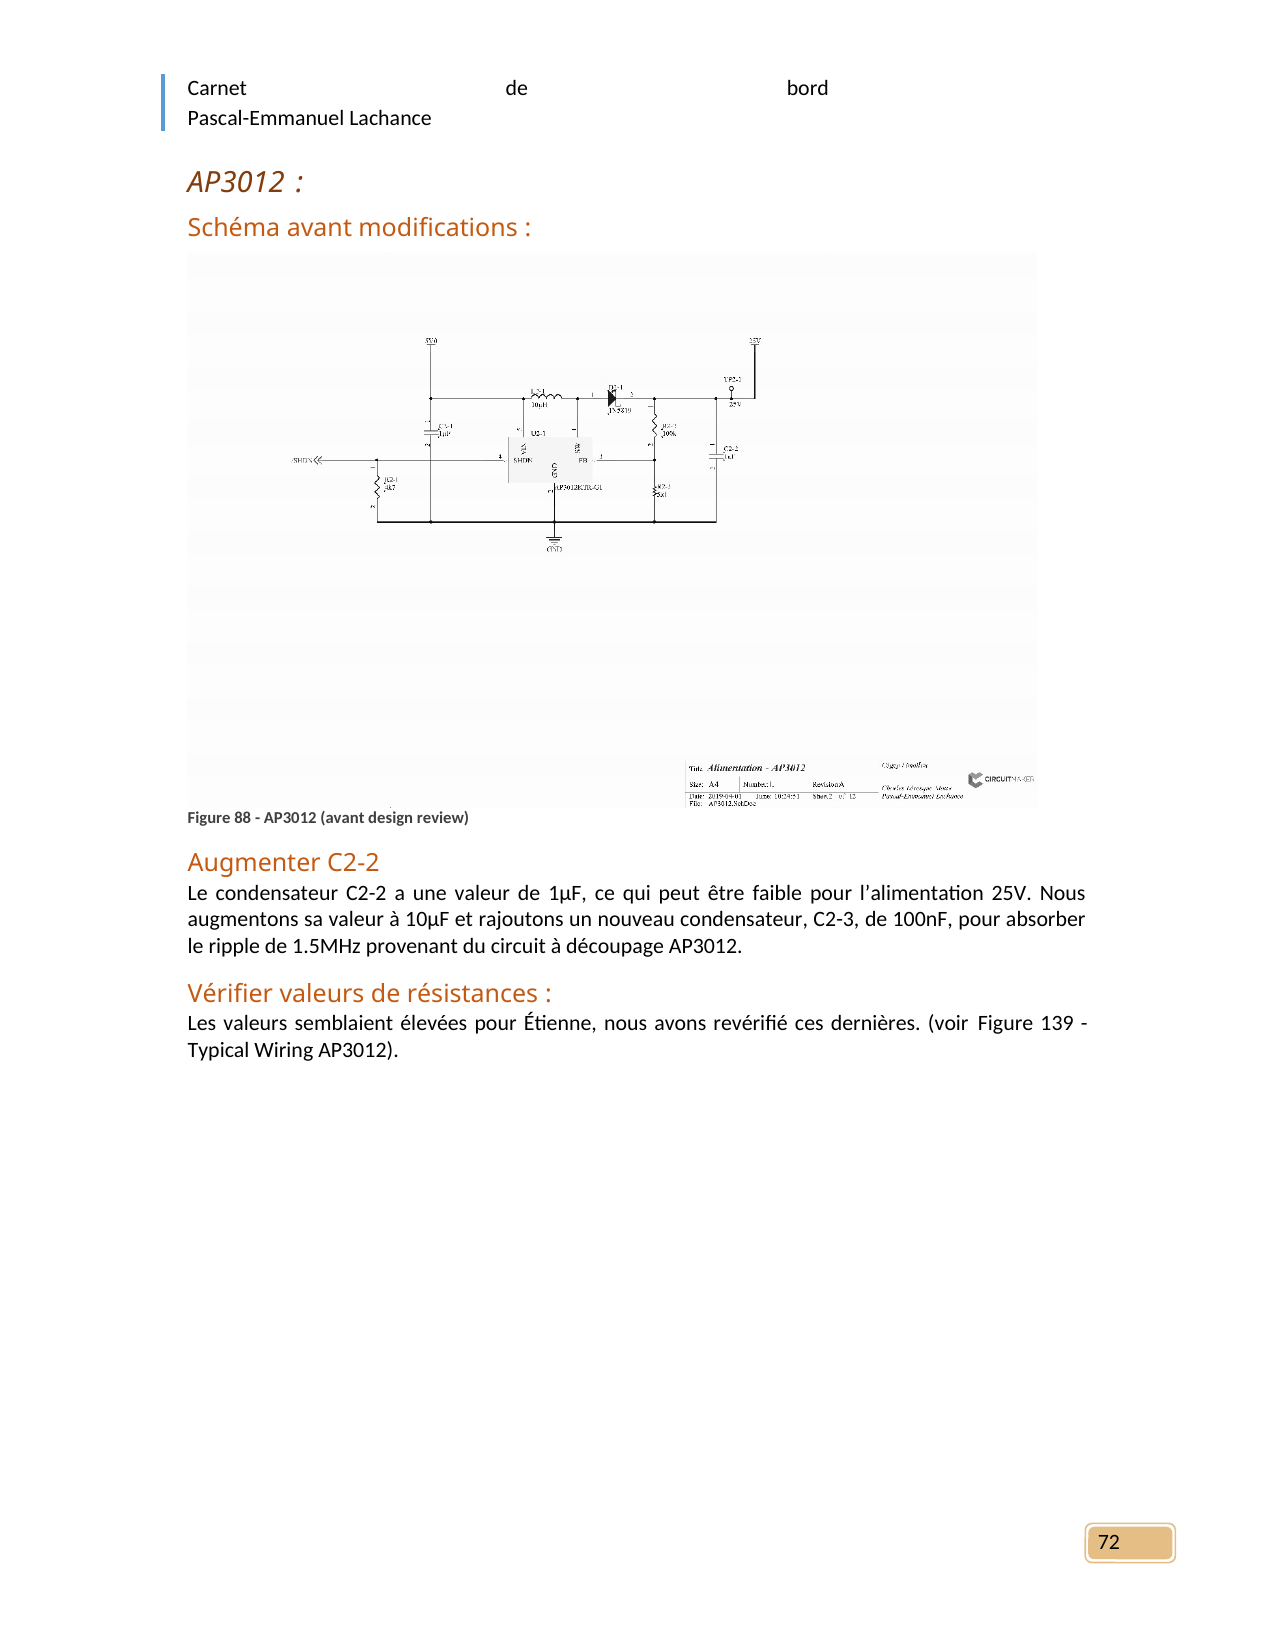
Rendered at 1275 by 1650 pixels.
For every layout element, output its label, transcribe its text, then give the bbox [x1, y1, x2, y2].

text Figure 88 - AP3012 (avant design review) [187, 808, 1087, 828]
subtitle Augmenter C2-2 [187, 845, 1087, 879]
text Le condensateur C2-2 a une valeur de 1µF, ce qui peut être faible pour l’alimentation 25V. Nous augmentons sa valeur à 10µF et rajoutons un nouveau condensateur, C2-3, de 100nF, pour absorber le ripple de 1.5MHz provenant du circuit à découpage AP3012. [187, 879, 1087, 959]
subtitle Vérifier valeurs de résistances : [187, 975, 1087, 1009]
subtitle Schéma avant modifications : [187, 210, 1087, 244]
picture [187, 252, 1038, 808]
subtitle AP3012 : [187, 162, 1087, 201]
text Les valeurs semblaient élevées pour Étienne, nous avons revérifié ces dernières. (voir Figure 30 - Typical Wiring AP3012). [187, 1009, 1087, 1063]
